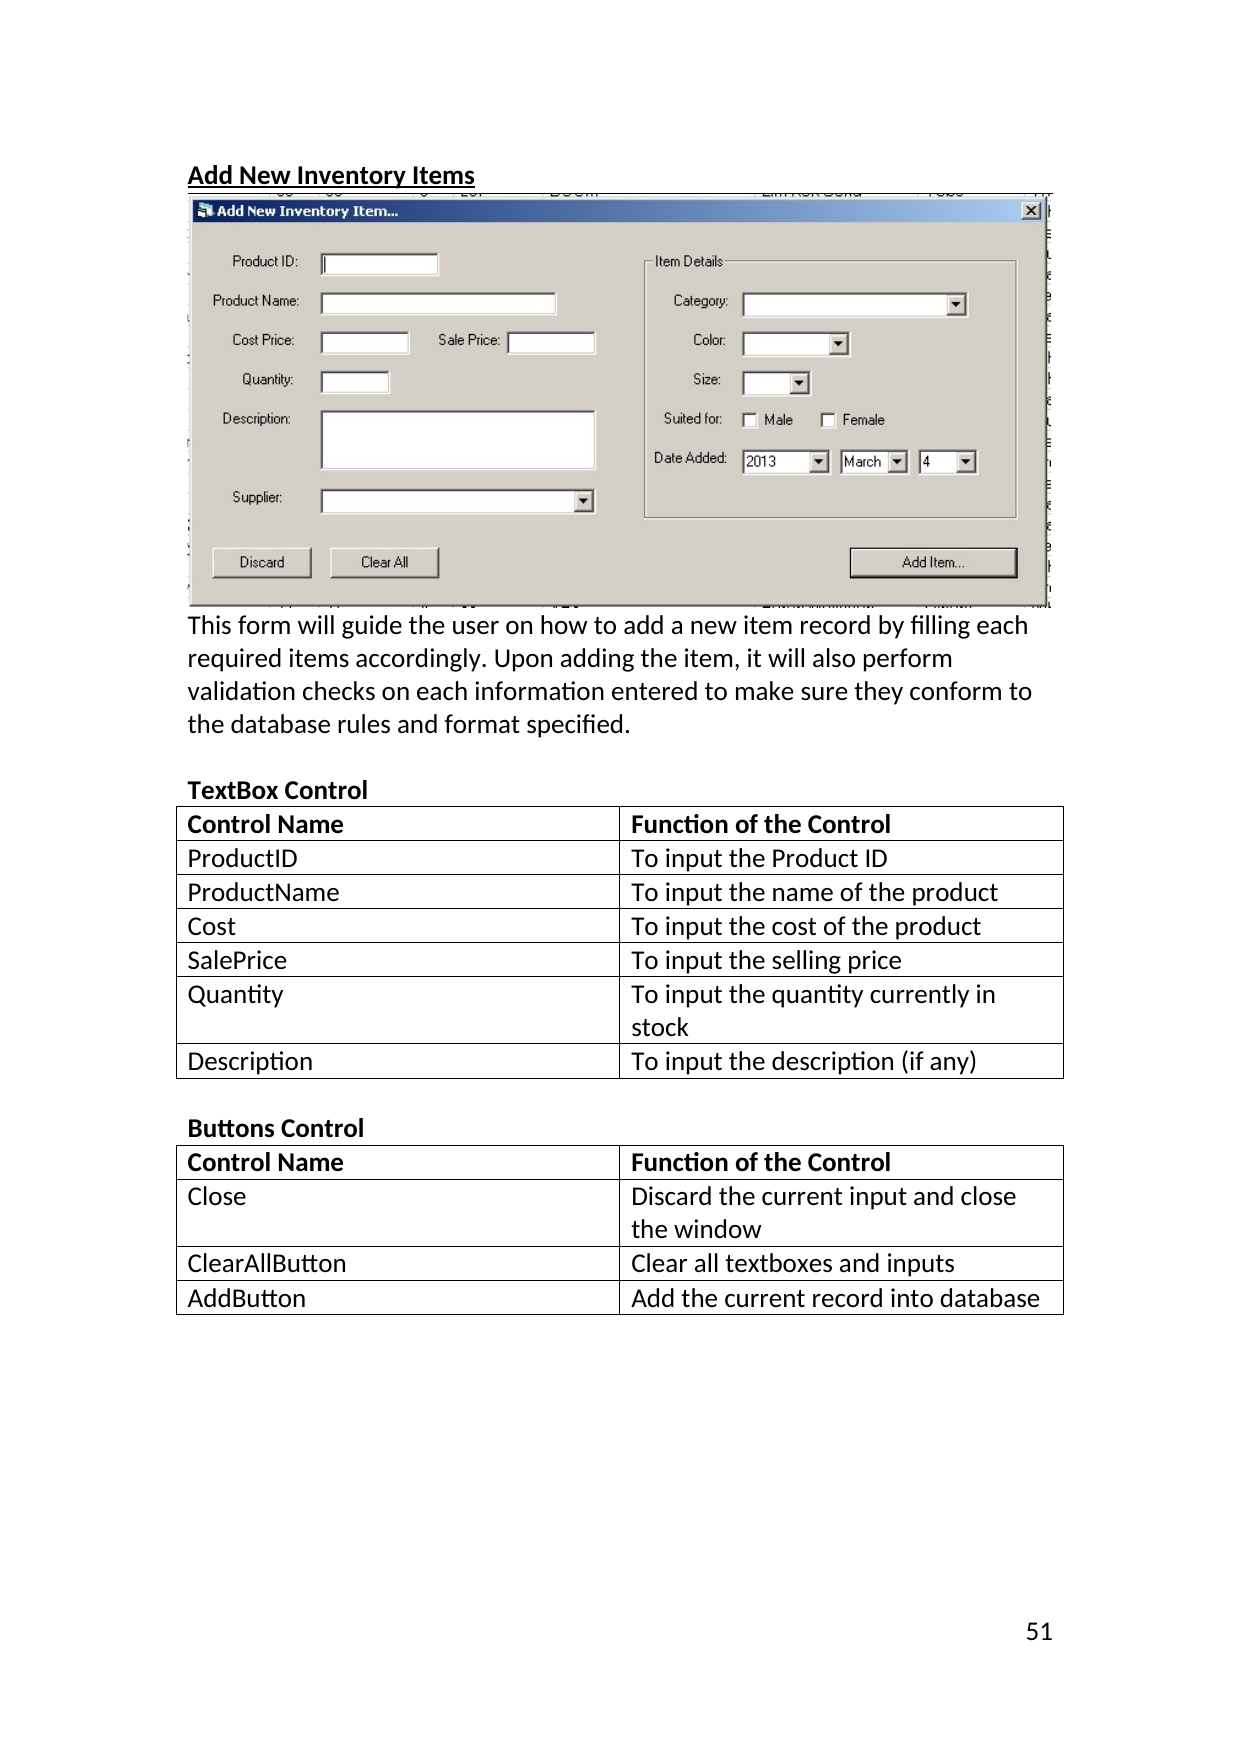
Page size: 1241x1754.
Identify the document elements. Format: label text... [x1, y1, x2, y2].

table_cell SalePrice [177, 943, 619, 976]
text Buttons Control [187, 1111, 1053, 1144]
subtitle Add New Inventory Items [187, 158, 1053, 194]
table_cell Cost [177, 909, 619, 942]
picture [187, 194, 1051, 608]
table_cell To input the cost of the product [620, 909, 1063, 942]
table_cell Quantity [177, 977, 619, 1043]
text This form will guide the user on how to add a new item record by filling each required items accordingly. Upon adding the item, it will also perform validation checks on each information entered to make sure they conform to the database rules and format specified. [187, 608, 1053, 740]
table_cell ProductID [177, 841, 619, 874]
table_cell Close [177, 1180, 619, 1246]
table_cell To input the selling price [620, 943, 1063, 976]
table_cell Clear all textboxes and inputs [620, 1247, 1063, 1280]
table_cell ProductName [177, 875, 619, 908]
table_header Control Name [177, 807, 619, 840]
table_header Function of the Control [620, 807, 1063, 840]
table_header Function of the Control [620, 1146, 1063, 1178]
table_cell Description [177, 1044, 619, 1077]
table_cell ClearAllButton [177, 1247, 619, 1280]
table_cell Discard the current input and close the window [620, 1180, 1063, 1246]
table_cell Add the current record into database [620, 1281, 1063, 1314]
text TextBox Control [187, 773, 1053, 806]
table_header Control Name [177, 1146, 619, 1178]
table_cell To input the description (if any) [620, 1044, 1063, 1077]
table_cell To input the name of the product [620, 875, 1063, 908]
table_cell To input the quantity currently in stock [620, 977, 1063, 1043]
table_cell AddButton [177, 1281, 619, 1314]
table_cell To input the Product ID [620, 841, 1063, 874]
